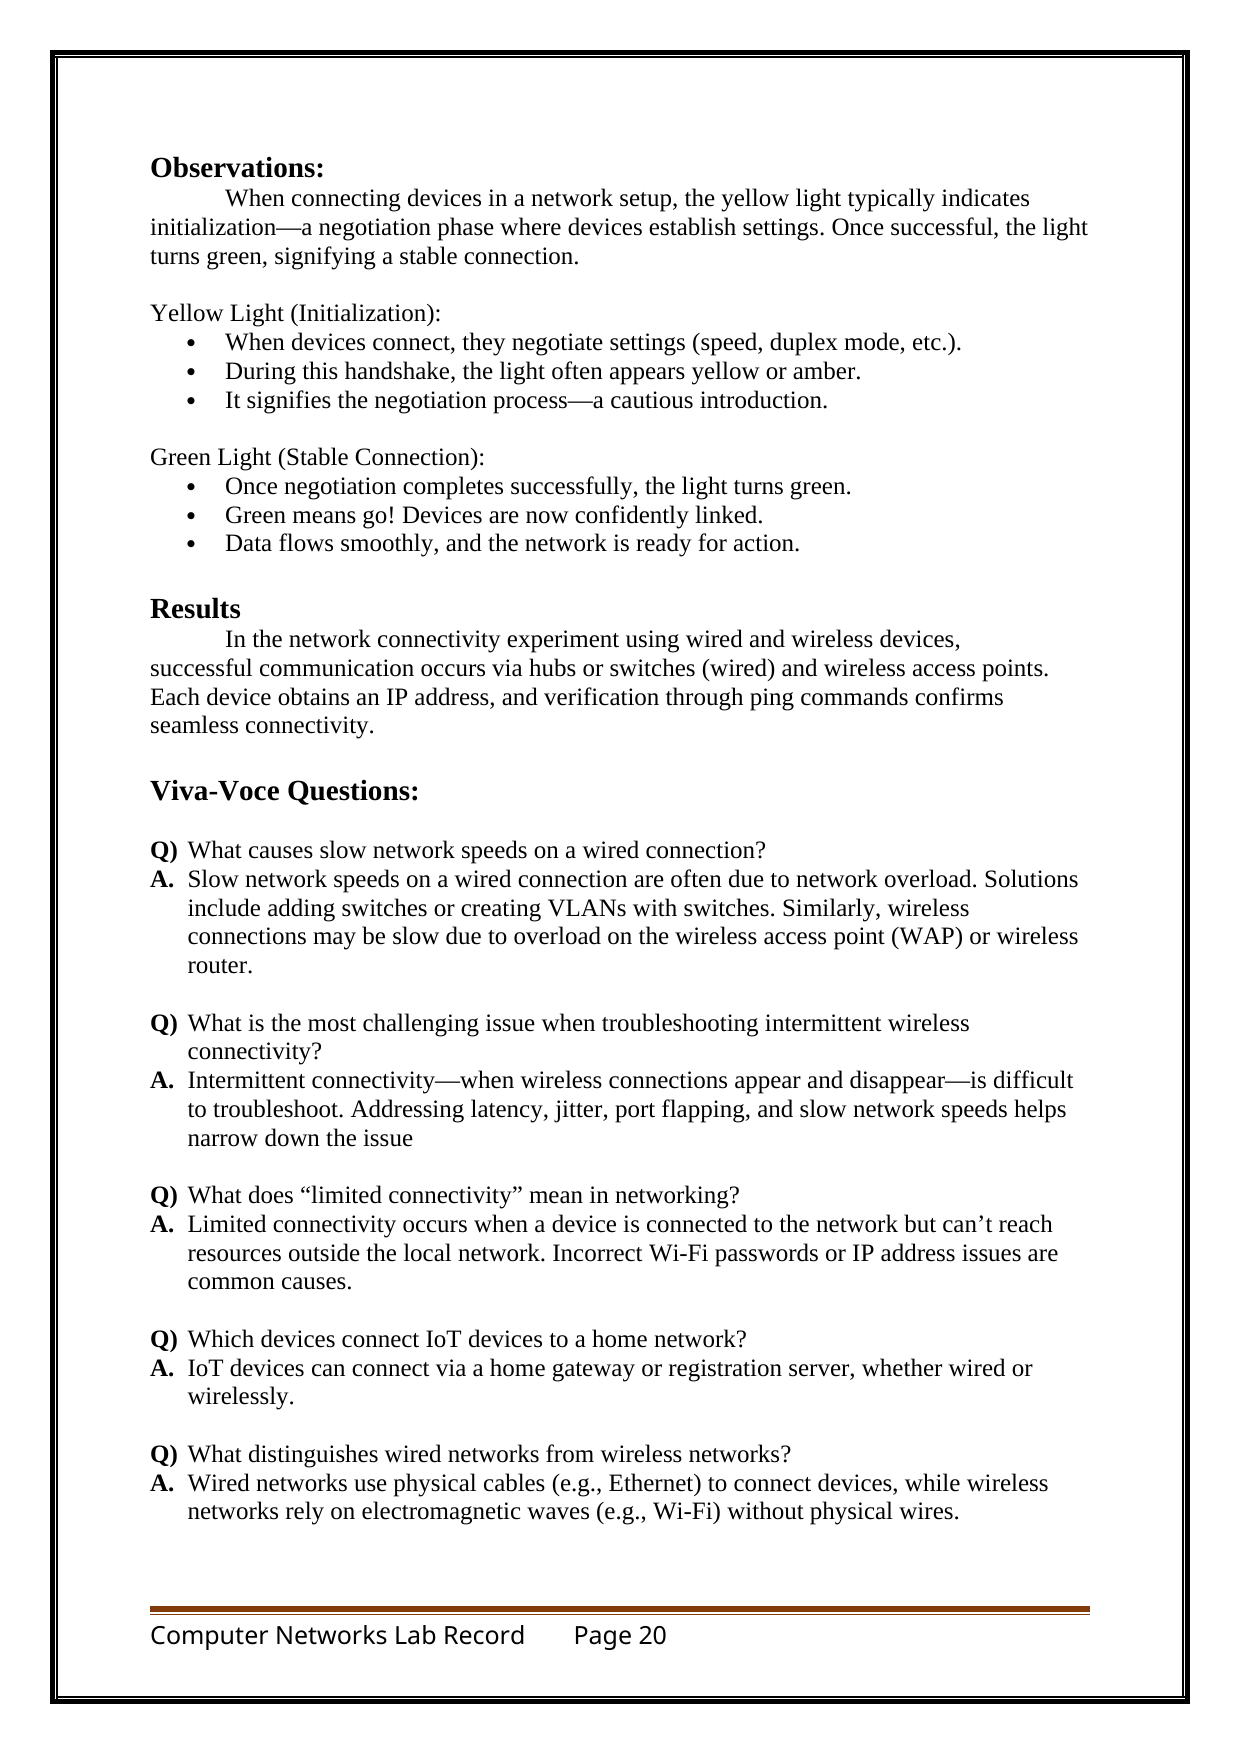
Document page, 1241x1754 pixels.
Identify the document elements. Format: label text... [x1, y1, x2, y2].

list Limited connectivity occurs when a device is connected to the network but can’t reach resources outside the local network. Incorrect Wi-Fi passwords or IP address issues are common causes. [150, 1209, 1090, 1295]
list Once negotiation completes successfully, the light turns green. [187, 471, 1090, 500]
list Wired networks use physical cables (e.g., Ethernet) to connect devices, while wireless networks rely on electromagnetic waves (e.g., Wi-Fi) without physical wires. [150, 1468, 1090, 1525]
list Slow network speeds on a wired connection are often due to network overload. Solutions include adding switches or creating VLANs with switches. Similarly, wireless connections may be slow due to overload on the wireless access point (WAP) or wireless router. [150, 864, 1090, 979]
list When devices connect, they negotiate settings (speed, duplex mode, etc.). [187, 327, 1090, 356]
text Viva-Voce Questions: [150, 773, 1090, 806]
text When connecting devices in a network setup, the yellow light typically indicates initialization—a negotiation phase where devices establish settings. Once successful, the light turns green, signifying a stable connection. [150, 183, 1090, 270]
list What does “limited connectivity” mean in networking? [150, 1180, 1090, 1209]
text Green Light (Stable Connection): [150, 442, 1090, 471]
list What distinguishes wired networks from wireless networks? [150, 1439, 1090, 1468]
list IoT devices can connect via a home gateway or registration server, whether wired or wirelessly. [150, 1353, 1090, 1410]
list Green means go! Devices are now confidently linked. [187, 500, 1090, 528]
text In the network connectivity experiment using wired and wireless devices, [150, 624, 1090, 653]
text Observations: [150, 150, 1090, 183]
text Each device obtains an IP address, and verification through ping commands confirms [150, 682, 1090, 711]
text Results [150, 591, 1090, 624]
list What causes slow network speeds on a wired connection? [150, 835, 1090, 864]
list What is the most challenging issue when troubleshooting intermittent wireless connectivity? [150, 1008, 1090, 1065]
text seamless connectivity. [150, 711, 1090, 739]
list It signifies the negotiation process—a cautious introduction. [187, 385, 1090, 413]
list Data flows smoothly, and the network is ready for action. [187, 528, 1090, 557]
text Yellow Light (Initialization): [150, 298, 1090, 327]
list During this handshake, the light often appears yellow or amber. [187, 356, 1090, 385]
text successful communication occurs via hubs or switches (wired) and wireless access points. [150, 653, 1090, 682]
list Which devices connect IoT devices to a home network? [150, 1324, 1090, 1353]
list Intermittent connectivity—when wireless connections appear and disappear—is difficult to troubleshoot. Addressing latency, jitter, port flapping, and slow network speeds helps narrow down the issue [150, 1065, 1090, 1151]
